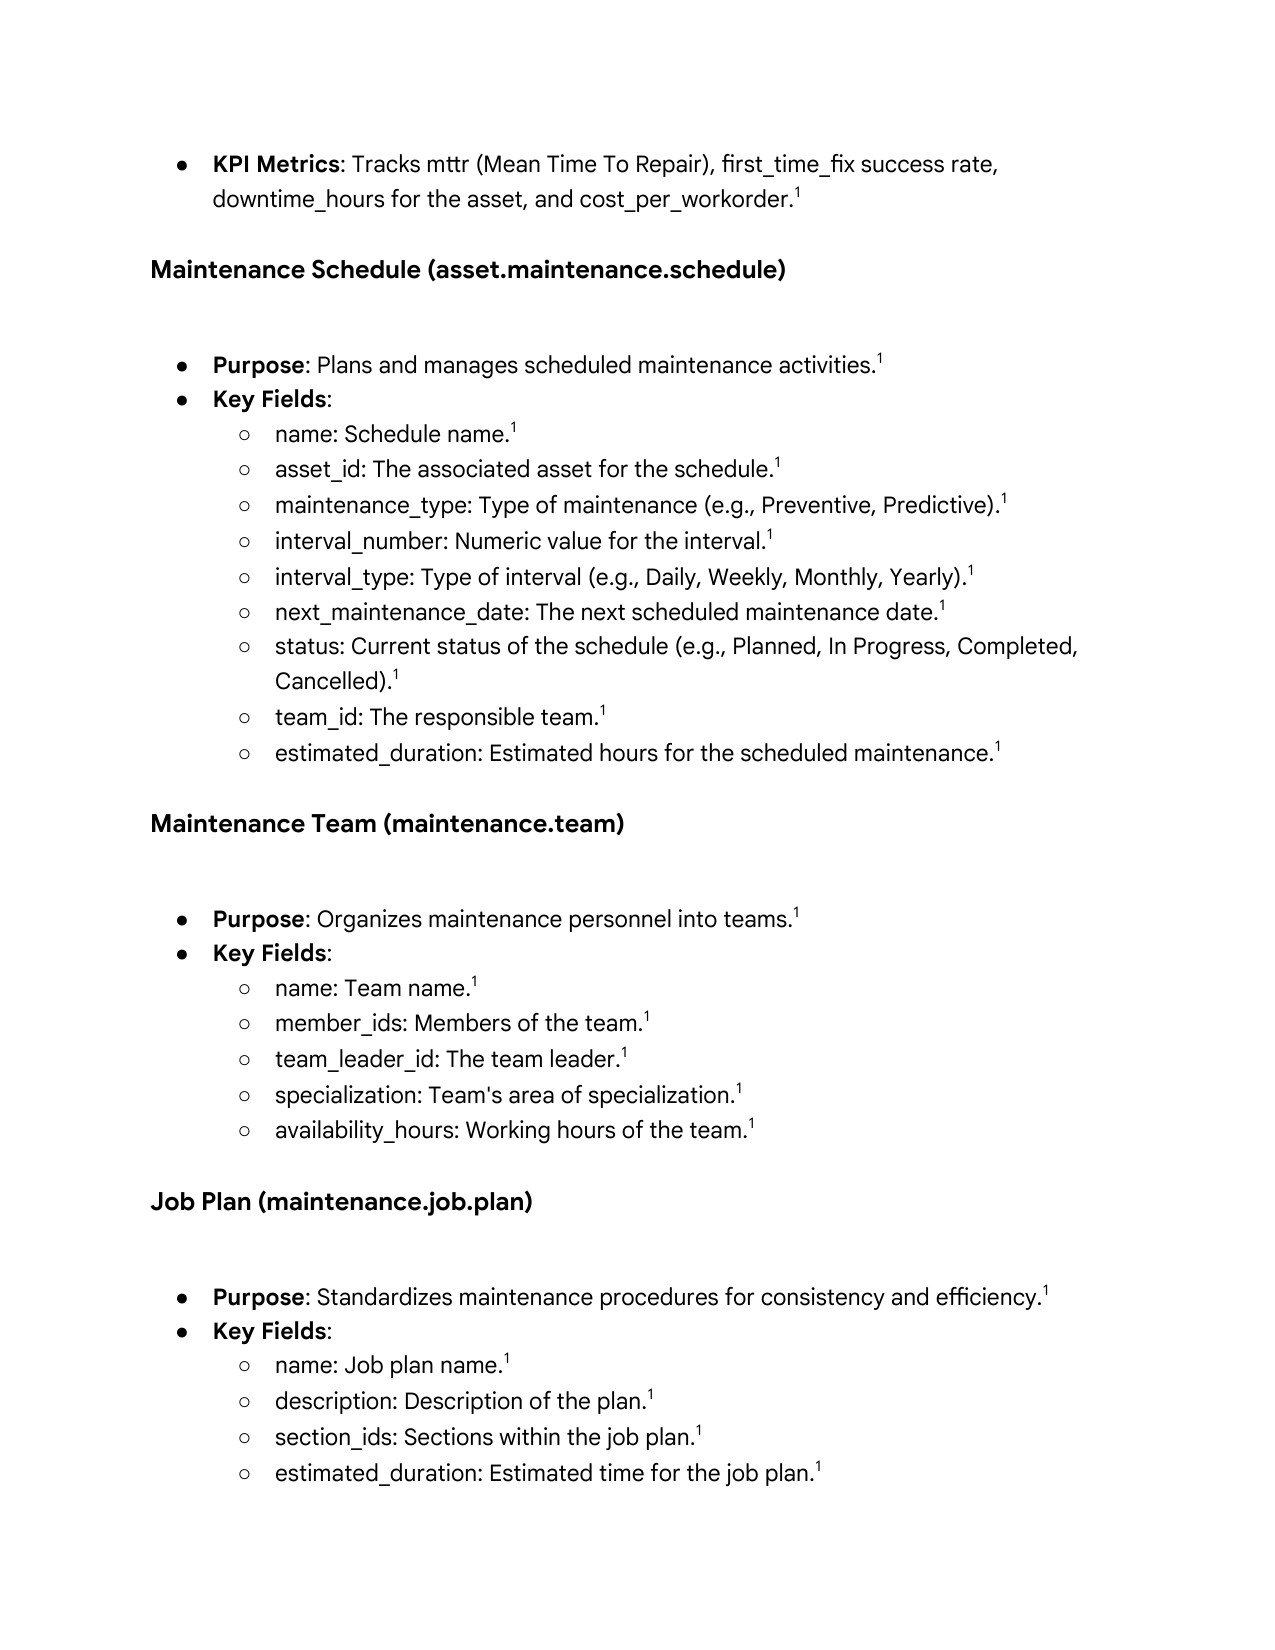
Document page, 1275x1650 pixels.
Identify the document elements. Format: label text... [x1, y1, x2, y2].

list section_ids: Sections within the job plan.1 [237, 1421, 1125, 1452]
list team_leader_id: The team leader.1 [237, 1043, 1125, 1075]
list name: Job plan name.1 [237, 1350, 1125, 1381]
list estimated_duration: Estimated time for the job plan.1 [237, 1457, 1125, 1488]
list team_id: The responsible team.1 [237, 701, 1125, 733]
list interval_type: Type of interval (e.g., Daily, Weekly, Monthly, Yearly).1 [237, 561, 1125, 592]
list estimated_duration: Estimated hours for the scheduled maintenance.1 [237, 737, 1125, 768]
list next_maintenance_date: The next scheduled maintenance date.1 [237, 597, 1125, 628]
list Key Fields: [175, 939, 1125, 968]
list Purpose: Standardizes maintenance procedures for consistency and efficiency.1 [175, 1281, 1125, 1313]
subtitle Maintenance Schedule (asset.maintenance.schedule) [150, 254, 1125, 286]
list Key Fields: [175, 385, 1125, 414]
list maintenance_type: Type of maintenance (e.g., Preventive, Predictive).1 [237, 489, 1125, 521]
list specialization: Team's area of specialization.1 [237, 1079, 1125, 1110]
subtitle Maintenance Team (maintenance.team) [150, 808, 1125, 840]
list name: Schedule name.1 [237, 418, 1125, 449]
list Key Fields: [175, 1317, 1125, 1346]
list asset_id: The associated asset for the schedule.1 [237, 454, 1125, 485]
list Purpose: Organizes maintenance personnel into teams.1 [175, 903, 1125, 935]
list availability_hours: Working hours of the team.1 [237, 1115, 1125, 1146]
list member_ids: Members of the team.1 [237, 1008, 1125, 1039]
list interval_number: Numeric value for the interval.1 [237, 525, 1125, 557]
list name: Team name.1 [237, 972, 1125, 1003]
list status: Current status of the schedule (e.g., Planned, In Progress, Completed, Cancelled).1 [237, 632, 1125, 697]
list description: Description of the plan.1 [237, 1385, 1125, 1417]
subtitle Job Plan (maintenance.job.plan) [150, 1186, 1125, 1218]
list KPI Metrics: Tracks mttr (Mean Time To Repair), first_time_fix success rate, downtime_hours for the asset, and cost_per_workorder.1 [175, 150, 1125, 214]
list Purpose: Plans and manages scheduled maintenance activities.1 [175, 349, 1125, 381]
